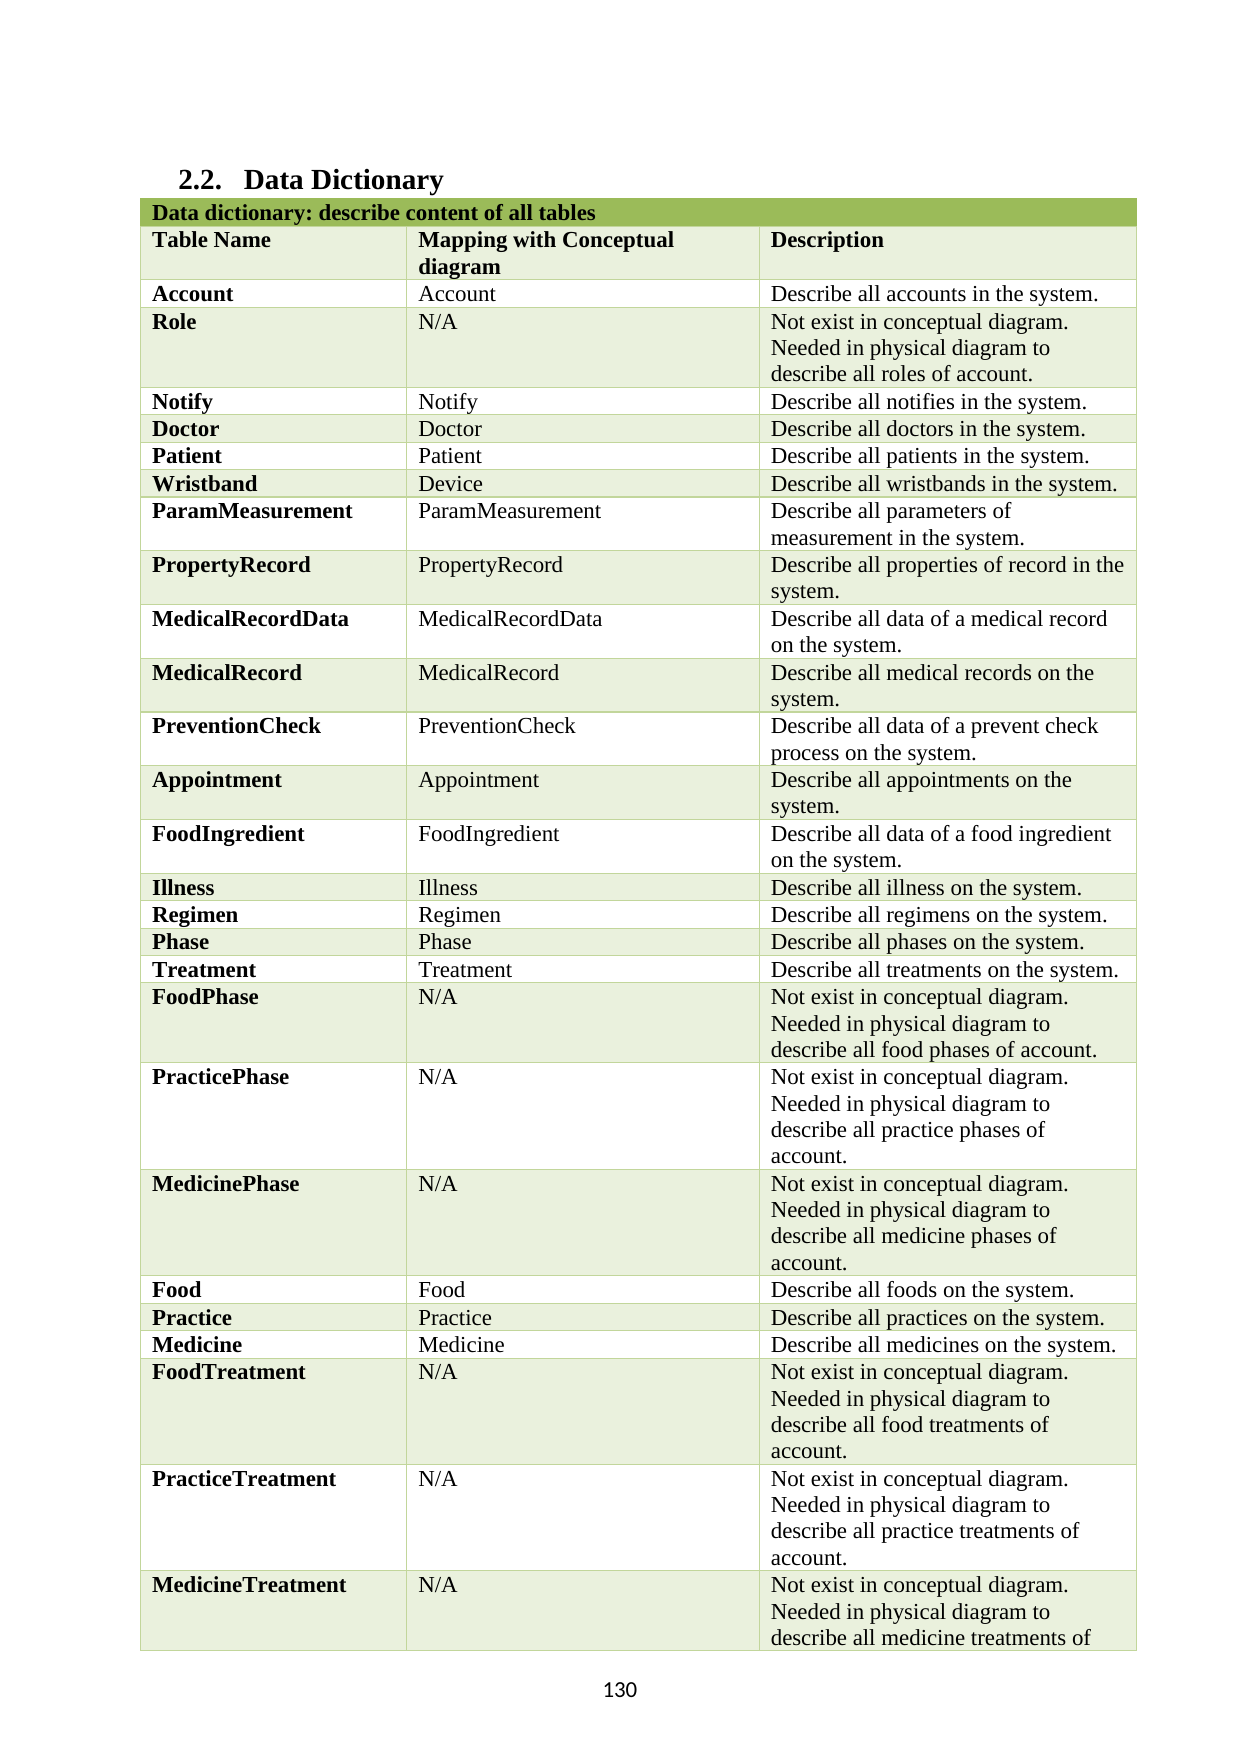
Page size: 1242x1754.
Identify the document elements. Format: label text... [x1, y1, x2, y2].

table_cell Describe all medical records on the system. [760, 659, 1136, 711]
table_cell N/A [407, 308, 759, 387]
table_cell Illness [141, 874, 406, 900]
table_cell N/A [407, 983, 759, 1062]
table_cell Food [141, 1276, 406, 1303]
table_cell MedicalRecordData [141, 605, 406, 658]
table_cell Not exist in conceptual diagram. Needed in physical diagram to describe all medicine phases of account. [760, 1170, 1136, 1275]
table_cell Table Name [141, 227, 406, 279]
table_cell MedicalRecord [141, 659, 406, 711]
table_cell Describe all medicines on the system. [760, 1331, 1136, 1357]
table_cell Describe all data of a food ingredient on the system. [760, 820, 1136, 873]
table_cell Not exist in conceptual diagram. Needed in physical diagram to describe all food phases of account. [760, 983, 1136, 1062]
table_cell Account [407, 280, 759, 307]
table_cell Describe all regimens on the system. [760, 901, 1136, 927]
table_cell Medicine [407, 1331, 759, 1357]
table_cell Not exist in conceptual diagram. Needed in physical diagram to describe all practice treatments of account. [760, 1465, 1136, 1570]
table_cell Describe all foods on the system. [760, 1276, 1136, 1303]
table_cell Phase [141, 929, 406, 955]
table_cell Notify [141, 388, 406, 414]
table_cell Device [407, 470, 759, 496]
table_cell N/A [407, 1359, 759, 1464]
table_cell FoodIngredient [141, 820, 406, 873]
table_cell PreventionCheck [141, 713, 406, 765]
table_cell Role [141, 308, 406, 387]
table_cell Practice [407, 1304, 759, 1330]
table_cell Describe all appointments on the system. [760, 766, 1136, 819]
table_cell PreventionCheck [407, 713, 759, 765]
table_cell PropertyRecord [407, 551, 759, 604]
table_cell Describe all properties of record in the system. [760, 551, 1136, 604]
table_cell N/A [407, 1465, 759, 1570]
table_cell Regimen [407, 901, 759, 927]
table_cell Food [407, 1276, 759, 1303]
table_cell Describe all notifies in the system. [760, 388, 1136, 414]
table_cell Describe all data of a prevent check process on the system. [760, 713, 1136, 765]
table_cell Describe all illness on the system. [760, 874, 1136, 900]
table_cell PropertyRecord [141, 551, 406, 604]
table_cell Describe all data of a medical record on the system. [760, 605, 1136, 658]
subtitle Data Dictionary [169, 162, 1146, 196]
table_cell Wristband [141, 470, 406, 496]
table_cell Describe all practices on the system. [760, 1304, 1136, 1330]
table_cell Account [141, 280, 406, 307]
table_cell Appointment [407, 766, 759, 819]
table_cell Describe all treatments on the system. [760, 956, 1136, 982]
table_cell Describe all parameters of measurement in the system. [760, 498, 1136, 550]
table_cell Notify [407, 388, 759, 414]
table_cell FoodTreatment [141, 1359, 406, 1464]
table_cell Not exist in conceptual diagram. Needed in physical diagram to describe all roles of account. [760, 308, 1136, 387]
table_cell N/A [407, 1170, 759, 1275]
table_cell N/A [407, 1571, 759, 1650]
table_cell Describe all phases on the system. [760, 929, 1136, 955]
table_cell Doctor [141, 415, 406, 442]
table_cell Describe all wristbands in the system. [760, 470, 1136, 496]
table_cell Describe all accounts in the system. [760, 280, 1136, 307]
table_cell FoodPhase [141, 983, 406, 1062]
table_cell ParamMeasurement [407, 498, 759, 550]
table_cell Patient [407, 443, 759, 469]
table_cell Describe all doctors in the system. [760, 415, 1136, 442]
table_cell Medicine [141, 1331, 406, 1357]
table_cell N/A [407, 1063, 759, 1169]
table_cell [760, 1571, 1136, 1650]
table_cell FoodIngredient [407, 820, 759, 873]
table_cell Description [760, 227, 1136, 279]
table_cell Doctor [407, 415, 759, 442]
table_cell Patient [141, 443, 406, 469]
table_cell ParamMeasurement [141, 498, 406, 550]
table_cell PracticePhase [141, 1063, 406, 1169]
table_cell MedicalRecordData [407, 605, 759, 658]
table_cell MedicineTreatment [141, 1571, 406, 1650]
table_cell Not exist in conceptual diagram. Needed in physical diagram to describe all practice phases of account. [760, 1063, 1136, 1169]
table_cell PracticeTreatment [141, 1465, 406, 1570]
table_cell Treatment [407, 956, 759, 982]
table_cell Appointment [141, 766, 406, 819]
table_cell Describe all patients in the system. [760, 443, 1136, 469]
table_cell MedicalRecord [407, 659, 759, 711]
table_cell Not exist in conceptual diagram. Needed in physical diagram to describe all food treatments of account. [760, 1359, 1136, 1464]
table_cell Mapping with Conceptual diagram [407, 227, 759, 279]
table_cell Illness [407, 874, 759, 900]
table_cell Practice [141, 1304, 406, 1330]
table_cell Treatment [141, 956, 406, 982]
table_cell Phase [407, 929, 759, 955]
table_cell MedicinePhase [141, 1170, 406, 1275]
table_cell Regimen [141, 901, 406, 927]
table_header Data dictionary: describe content of all tables [141, 199, 1136, 226]
